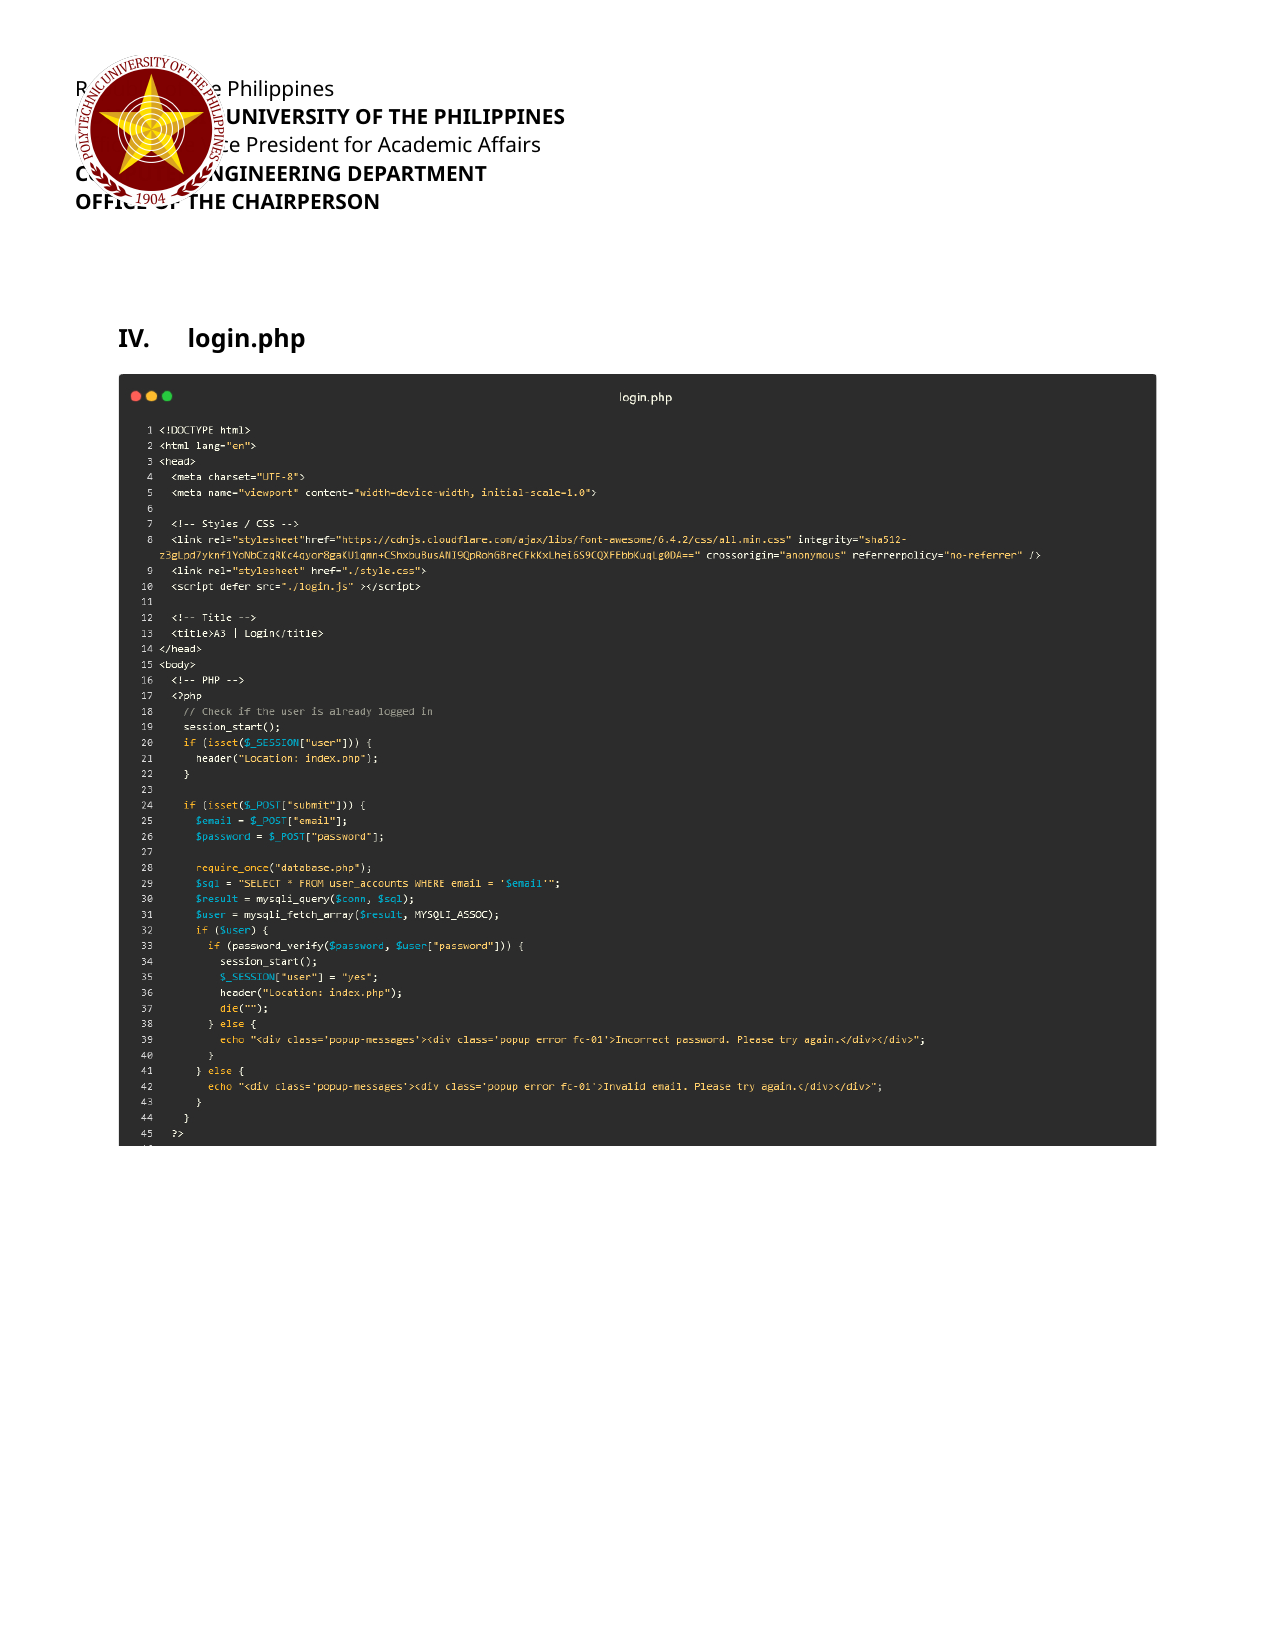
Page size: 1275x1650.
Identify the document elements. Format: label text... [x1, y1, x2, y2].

picture [118, 374, 1157, 1146]
list login.php [150, 321, 1200, 355]
picture [75, 55, 226, 207]
